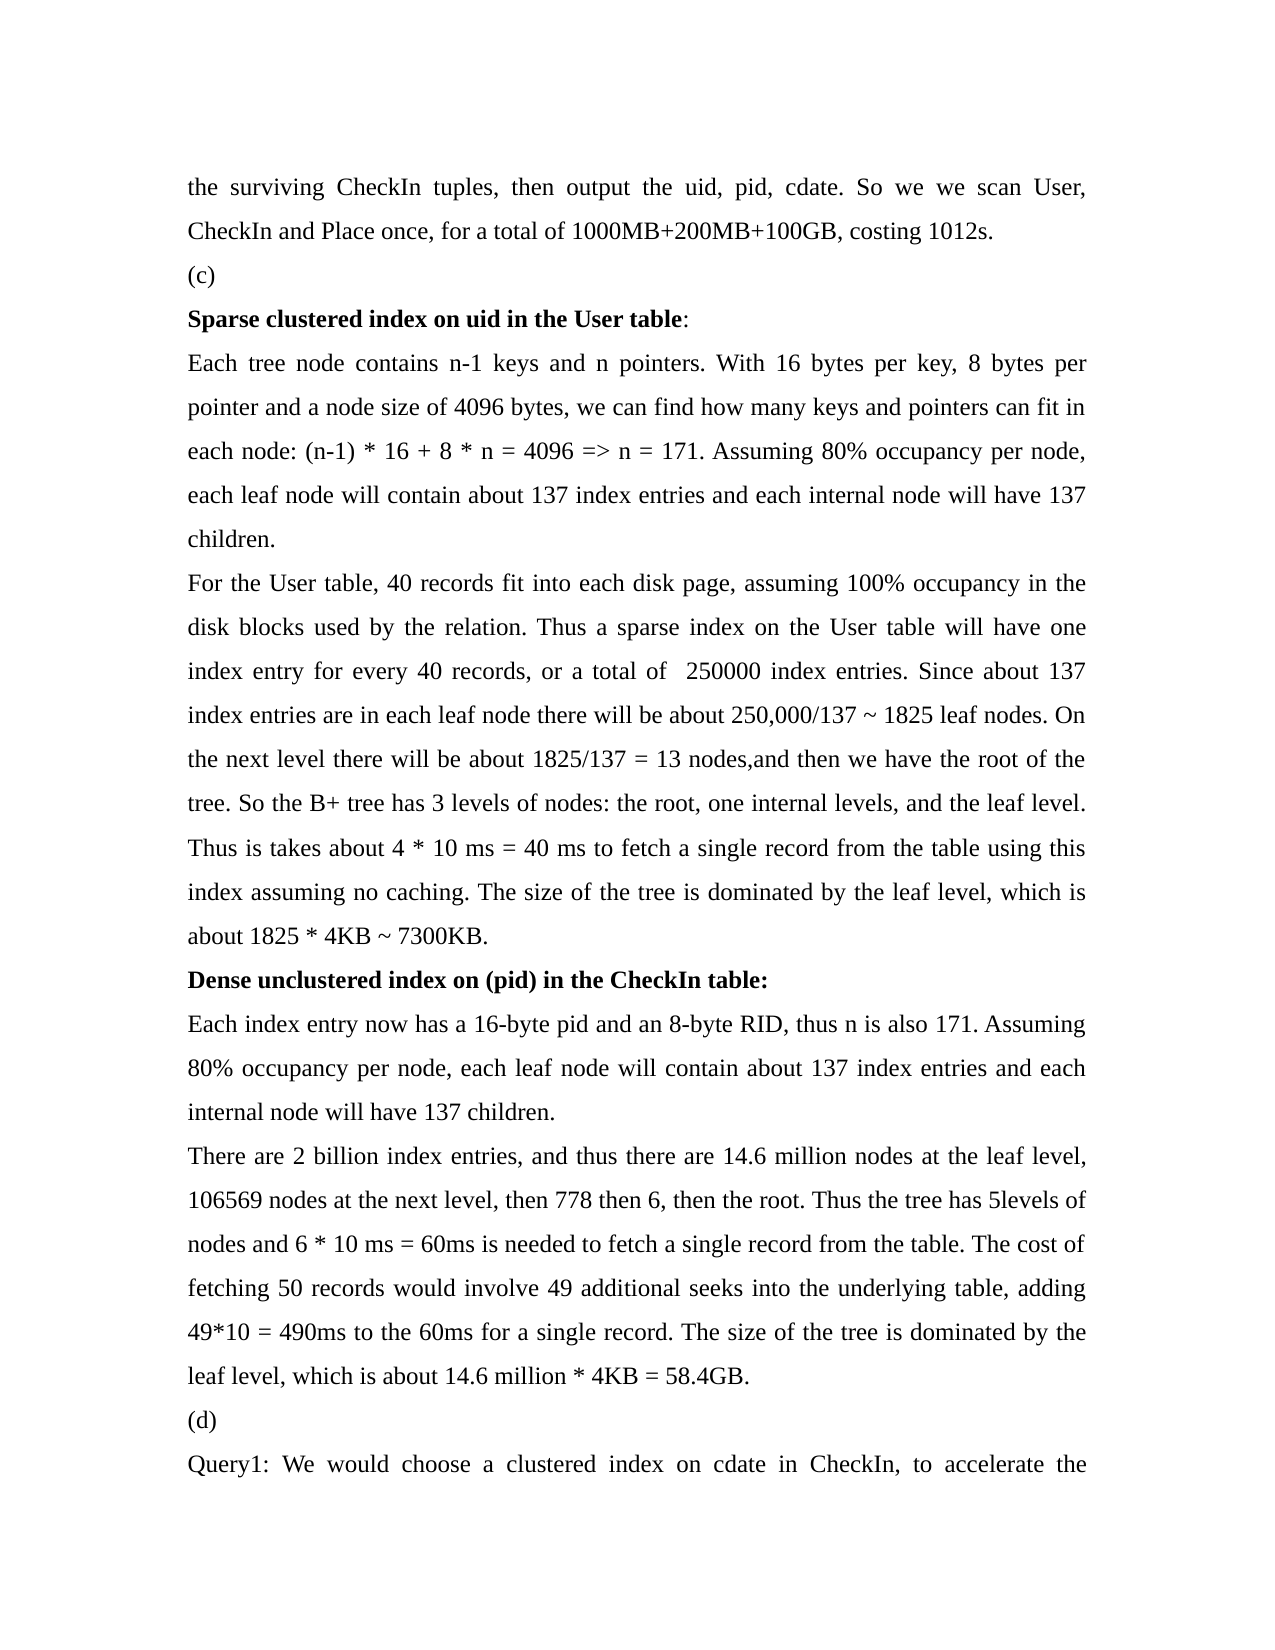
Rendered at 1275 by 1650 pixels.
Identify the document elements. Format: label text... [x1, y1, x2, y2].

text (d) [187, 1398, 1087, 1442]
text There are 2 billion index entries, and thus there are 14.6 million nodes at the leaf level, 106569 nodes at the next level, then 778 then 6, then the root. Thus the tree has 5levels of nodes and 6 * 10 ms = 60ms is needed to fetch a single record from the table. The cost of fetching 50 records would involve 49 additional seeks into the underlying table, adding 49*10 = 490ms to the 60ms for a single record. The size of the tree is dominated by the leaf level, which is about 14.6 million * 4KB = 58.4GB. [187, 1133, 1087, 1398]
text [187, 1442, 1087, 1486]
text Sparse clustered index on uid in the User table: [187, 296, 1087, 340]
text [187, 164, 1087, 252]
text Each index entry now has a 16-byte pid and an 8-byte RID, thus n is also 171. Assuming 80% occupancy per node, each leaf node will contain about 137 index entries and each internal node will have 137 children. [187, 1001, 1087, 1133]
text For the User table, 40 records fit into each disk page, assuming 100% occupancy in the disk blocks used by the relation. Thus a sparse index on the User table will have one index entry for every 40 records, or a total of 250000 index entries. Since about 137 index entries are in each leaf node there will be about 250,000/137 ~ 1825 leaf nodes. On the next level there will be about 1825/137 = 13 nodes,and then we have the root of the tree. So the B+ tree has 3 levels of nodes: the root, one internal levels, and the leaf level. Thus is takes about 4 * 10 ms = 40 ms to fetch a single record from the table using this index assuming no caching. The size of the tree is dominated by the leaf level, which is about 1825 * 4KB ~ 7300KB. [187, 561, 1087, 957]
text (c) [187, 252, 1087, 296]
text Each tree node contains n-1 keys and n pointers. With 16 bytes per key, 8 bytes per pointer and a node size of 4096 bytes, we can find how many keys and pointers can fit in each node: (n-1) * 16 + 8 * n = 4096 => n = 171. Assuming 80% occupancy per node, each leaf node will contain about 137 index entries and each internal node will have 137 children. [187, 340, 1087, 561]
text Dense unclustered index on (pid) in the CheckIn table: [187, 957, 1087, 1001]
